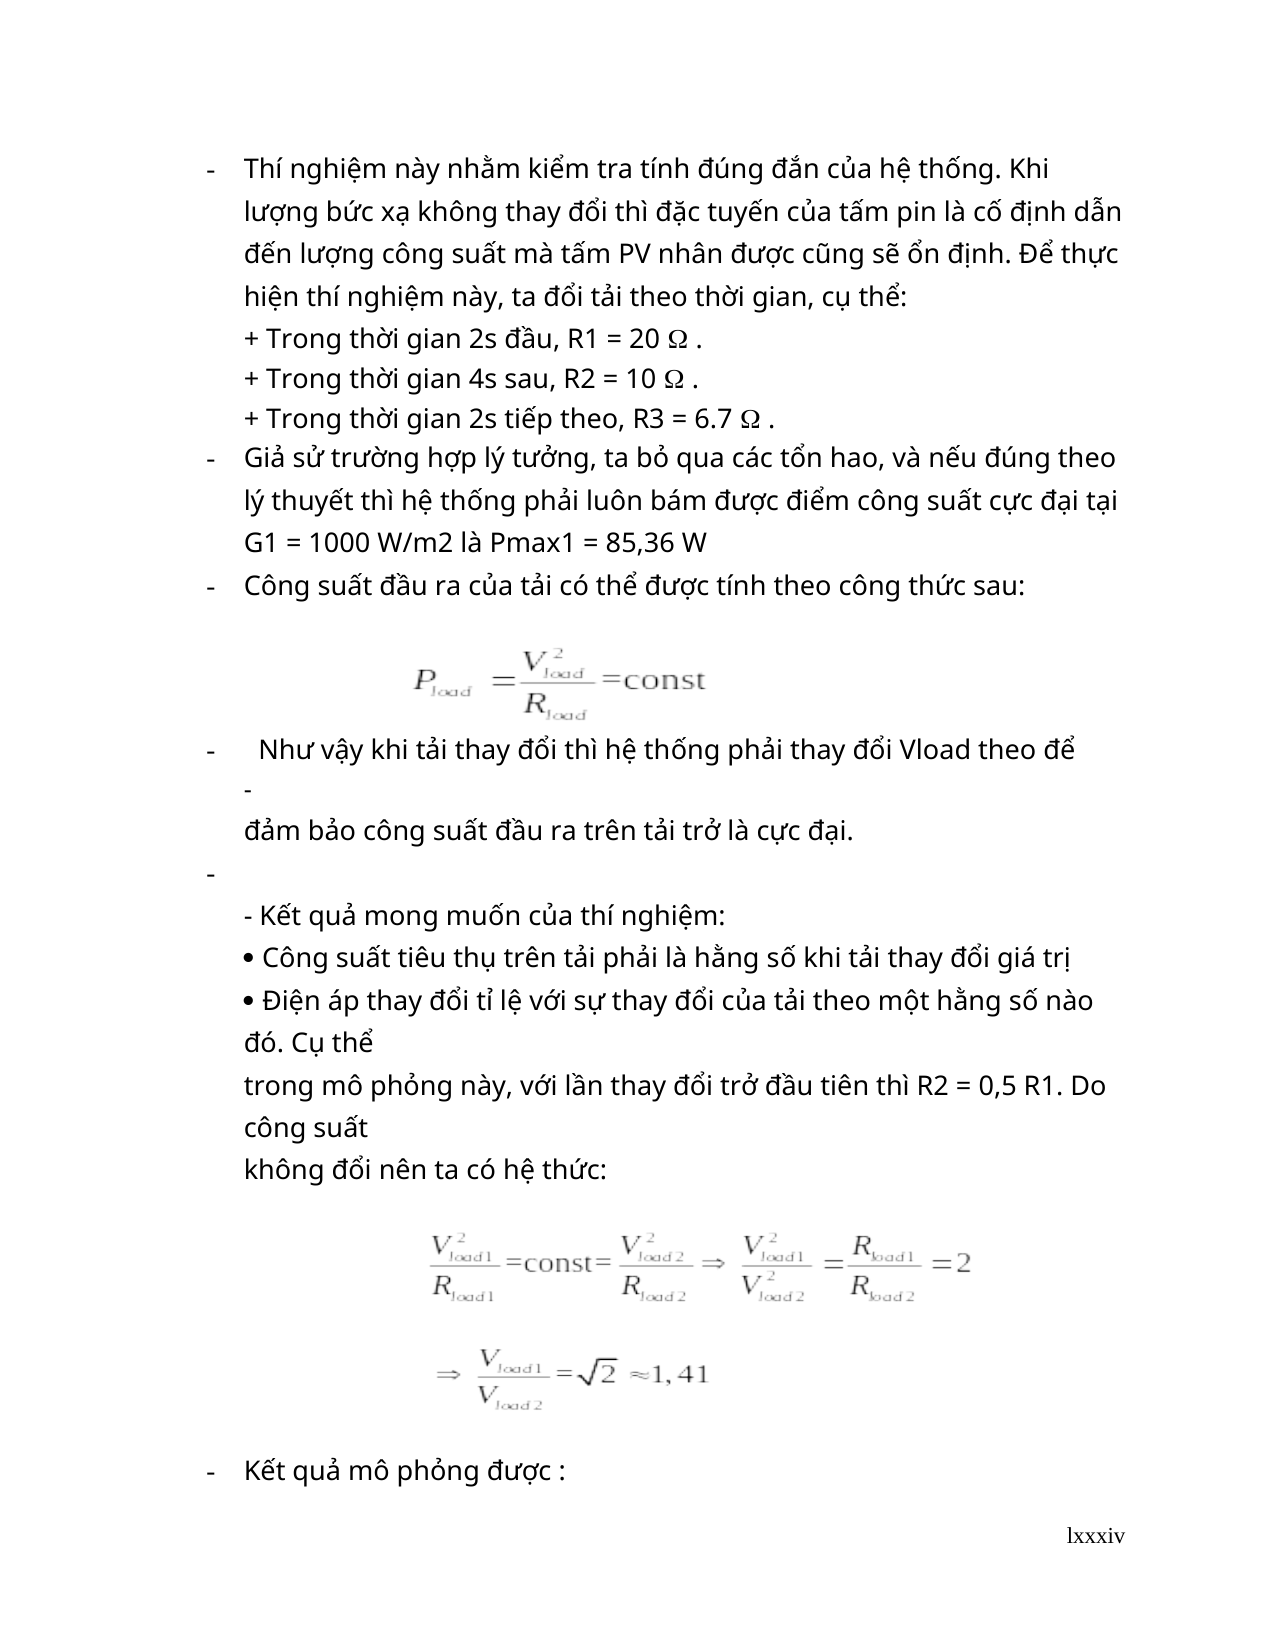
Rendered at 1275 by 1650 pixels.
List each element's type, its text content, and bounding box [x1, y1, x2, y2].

list Kết quả mô phỏng được : [206, 1451, 1125, 1488]
list - Như vậy khi tải thay đổi thì hệ thống phải thay đổi Vload theo để đảm bảo công suất đầu ra trên tải trở là cực đại. [206, 731, 1125, 848]
list Công suất đầu ra của tải có thể được tính theo công thức sau: [206, 566, 1125, 603]
list + Trong thời gian 2s đầu, R1 = 20 . + Trong thời gian 4s sau, R2 = 10 . + Trong thời gian 2s tiếp theo, R3 = 6.7 . [243, 319, 1125, 436]
list Thí nghiệm này nhằm kiểm tra tính đúng đắn của hệ thống. Khi lượng bức xạ không thay đổi thì đặc tuyến của tấm pin là cố định dẫn đến lượng công suất mà tấm PV nhân được cũng sẽ ổn định. Để thực hiện thí nghiệm này, ta đổi tải theo thời gian, cụ thể: [206, 150, 1125, 314]
list Giả sử trường hợp lý tưởng, ta bỏ qua các tổn hao, và nếu đúng theo lý thuyết thì hệ thống phải luôn bám được điểm công suất cực đại tại G1 = 1000 W/m2 là Pmax1 = 85,36 W [206, 439, 1125, 561]
list - Kết quả mong muốn của thí nghiệm: Công suất tiêu thụ trên tải phải là hằng số khi tải thay đổi giá trị Điện áp thay đổi tỉ lệ với sự thay đổi của tải theo một hằng số nào đó. Cụ thể trong mô phỏng này, với lần thay đổi trở đầu tiên thì R2 = 0,5 R1. Do công suất không đổi nên ta có hệ thức: [206, 854, 1125, 1188]
